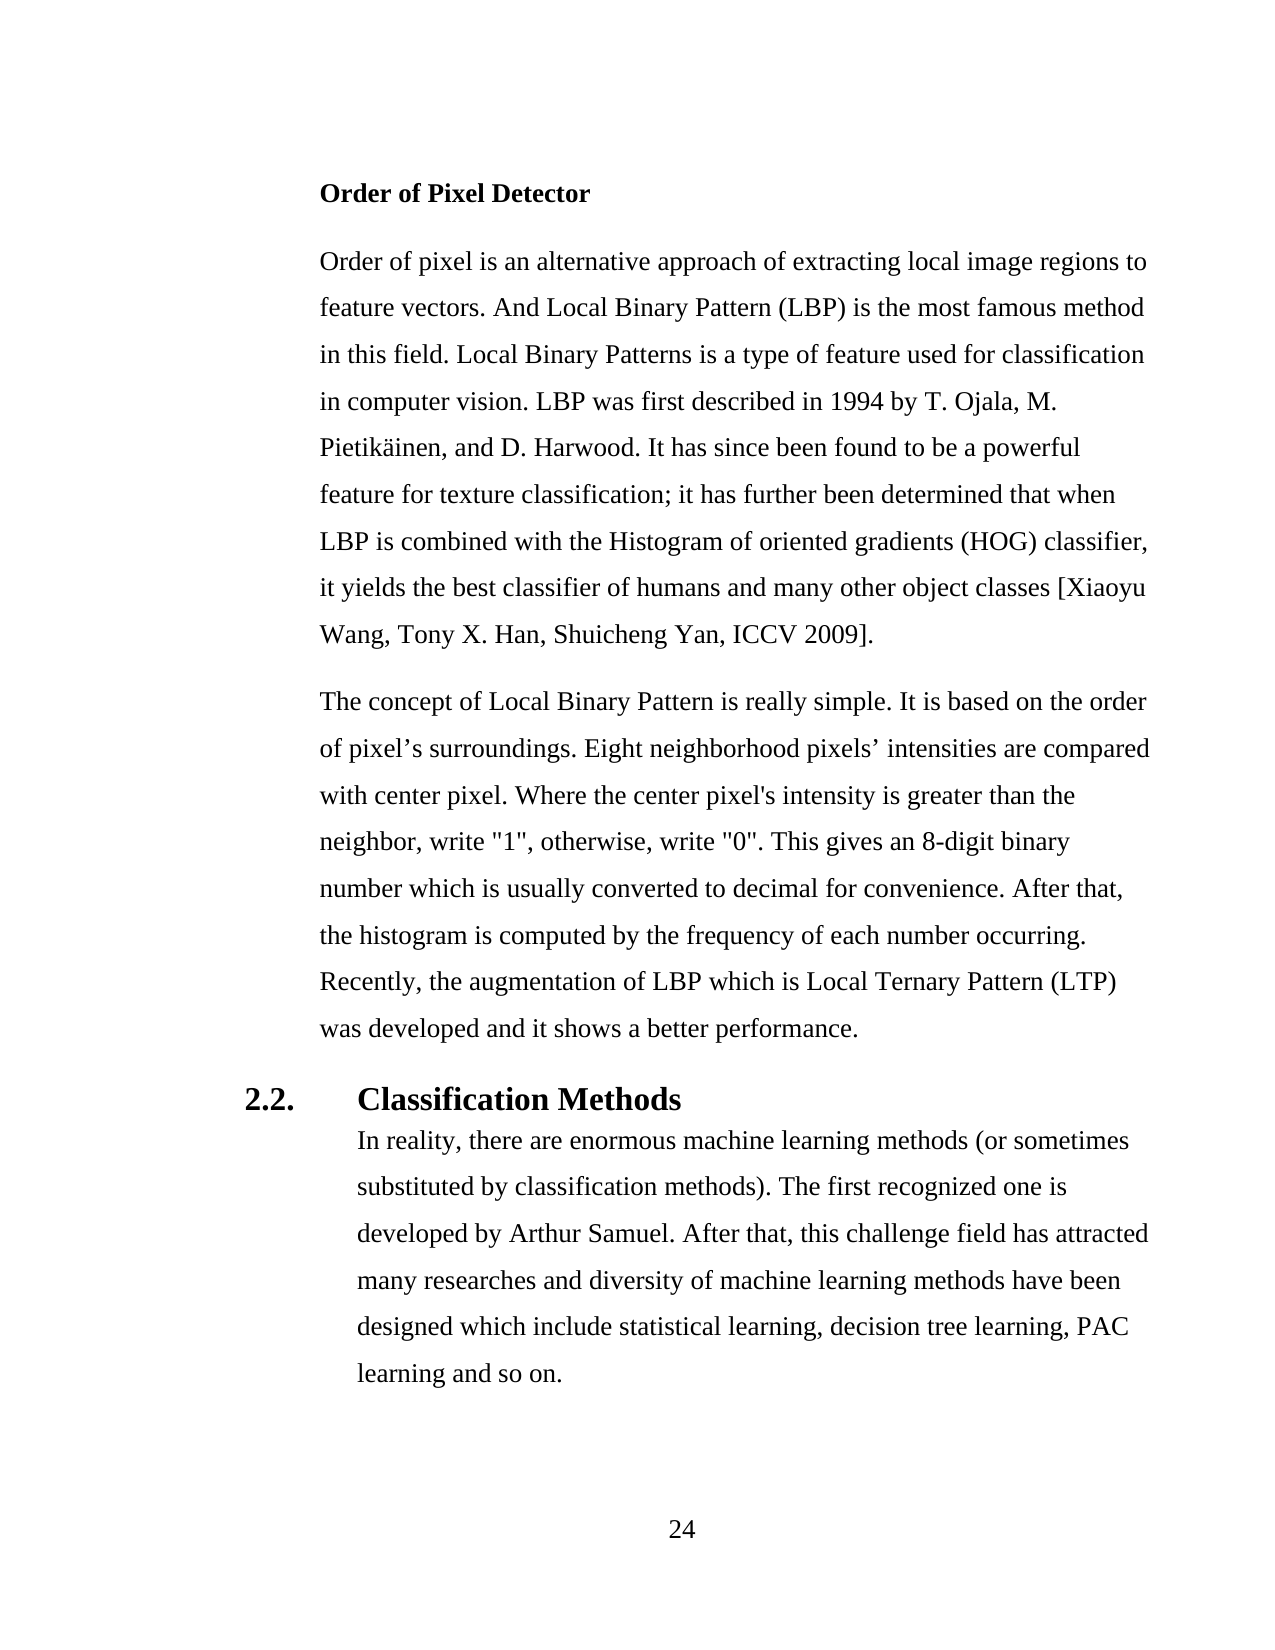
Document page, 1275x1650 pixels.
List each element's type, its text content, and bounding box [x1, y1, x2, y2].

text Classification Methods [244, 1080, 1157, 1118]
text In reality, there are enormous machine learning methods (or sometimes substituted by classification methods). The first recognized one is developed by Arthur Samuel. After that, this challenge field has attracted many researches and diversity of machine learning methods have been designed which include statistical learning, decision tree learning, PAC learning and so on. [310, 1124, 1157, 1388]
text The concept of Local Binary Pattern is really simple. It is based on the order of pixel’s surroundings. Eight neighborhood pixels’ intensities are compared with center pixel. Where the center pixel's intensity is greater than the neighbor, write "1", otherwise, write "0". This gives an 8-digit binary number which is usually converted to decimal for convenience. After that, the histogram is computed by the frequency of each number occurring. Recently, the augmentation of LBP which is Local Ternary Pattern (LTP) was developed and it shows a better performance. [319, 686, 1157, 1043]
text Order of Pixel Detector [319, 177, 1157, 208]
text Order of pixel is an alternative approach of extracting local image regions to feature vectors. And Local Binary Pattern (LBP) is the most famous method in this field. Local Binary Patterns is a type of feature used for classification in computer vision. LBP was first described in 1994 by T. Ojala, M. Pietikäinen, and D. Harwood. It has since been found to be a powerful feature for texture classification; it has further been determined that when LBP is combined with the Histogram of oriented gradients (HOG) classifier, it yields the best classifier of humans and many other object classes [Xiaoyu Wang, Tony X. Han, Shuicheng Yan, ICCV 2009]. [319, 245, 1157, 649]
